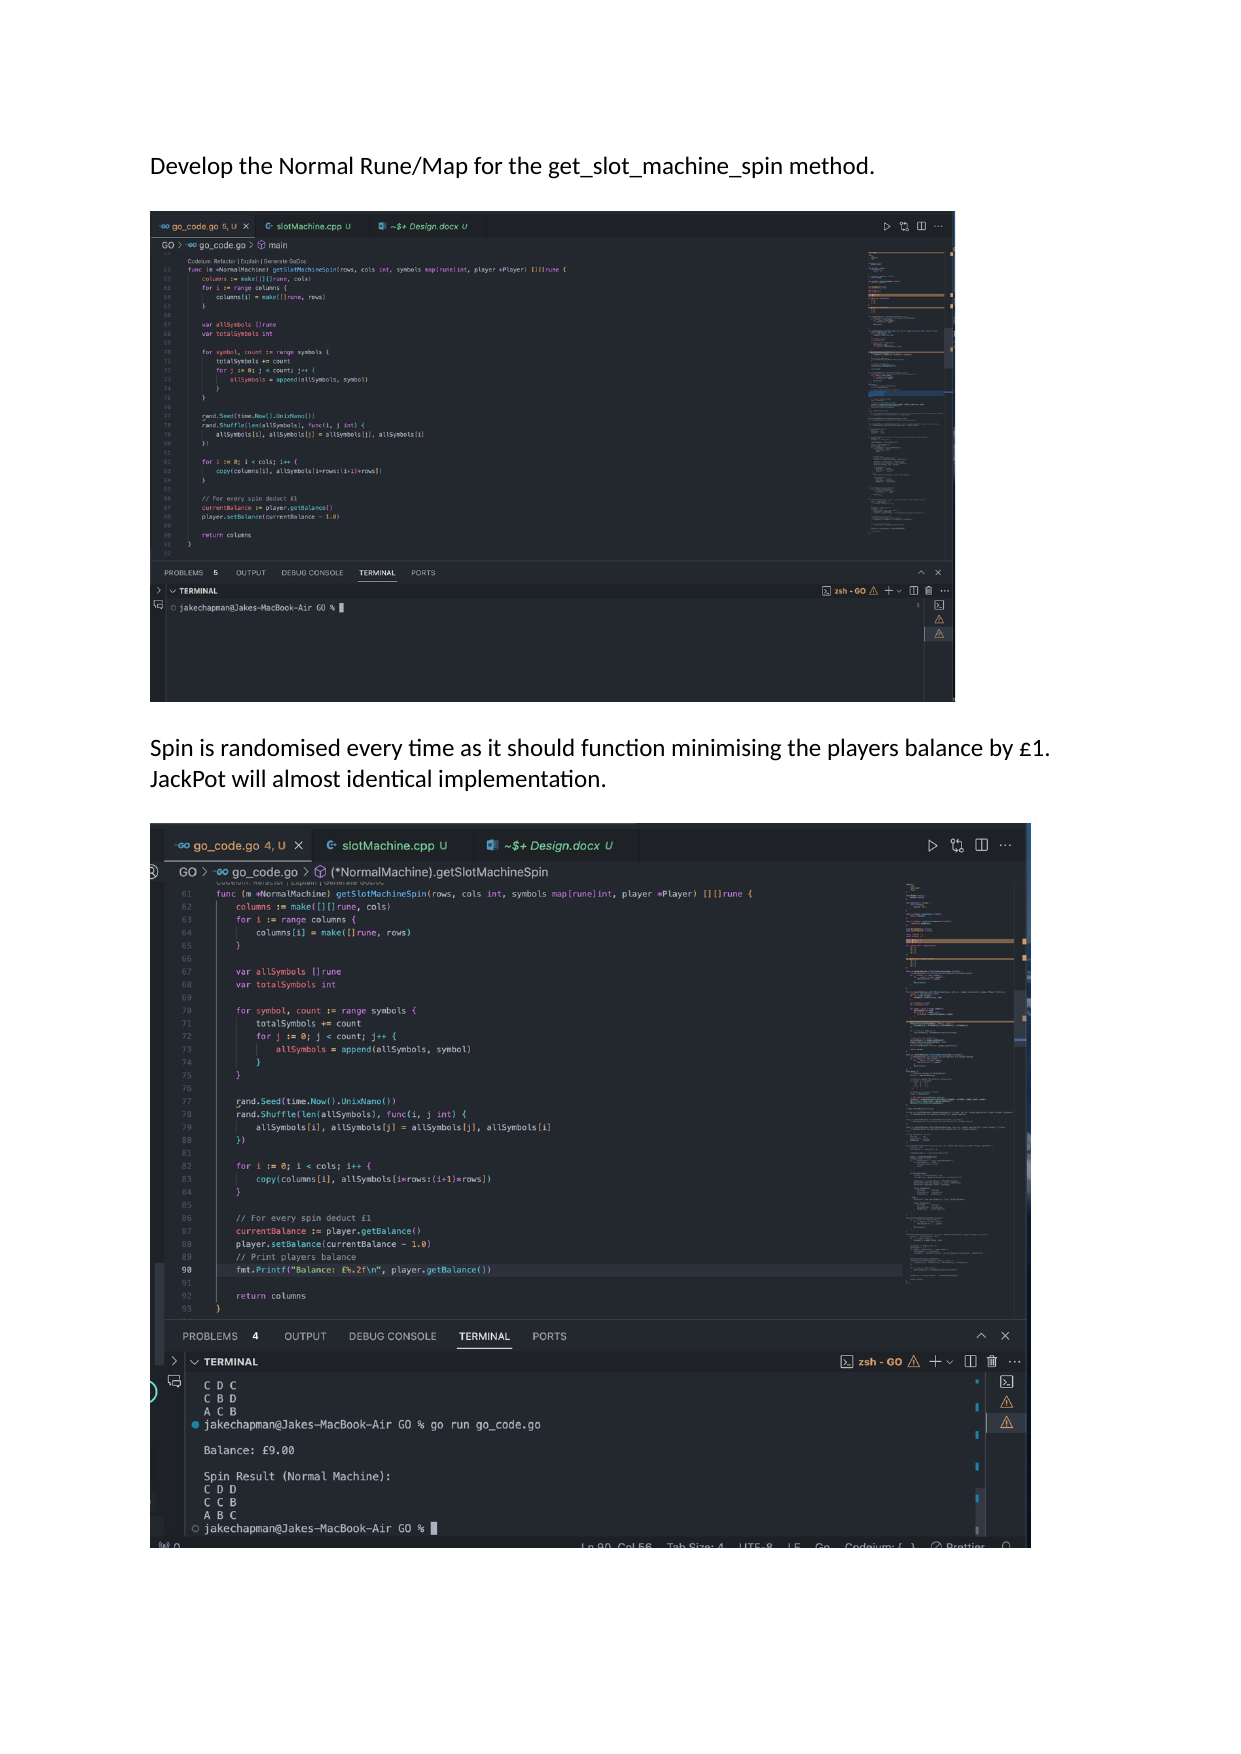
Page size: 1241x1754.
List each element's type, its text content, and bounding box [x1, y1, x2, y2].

text Develop the Normal Rune/Map for the get_slot_machine_spin method. [150, 150, 1090, 181]
text Spin is randomised every time as it should function minimising the players balance by £1. JackPot will almost identical implementation. [150, 732, 1090, 793]
picture [150, 823, 1031, 1548]
picture [150, 211, 956, 702]
